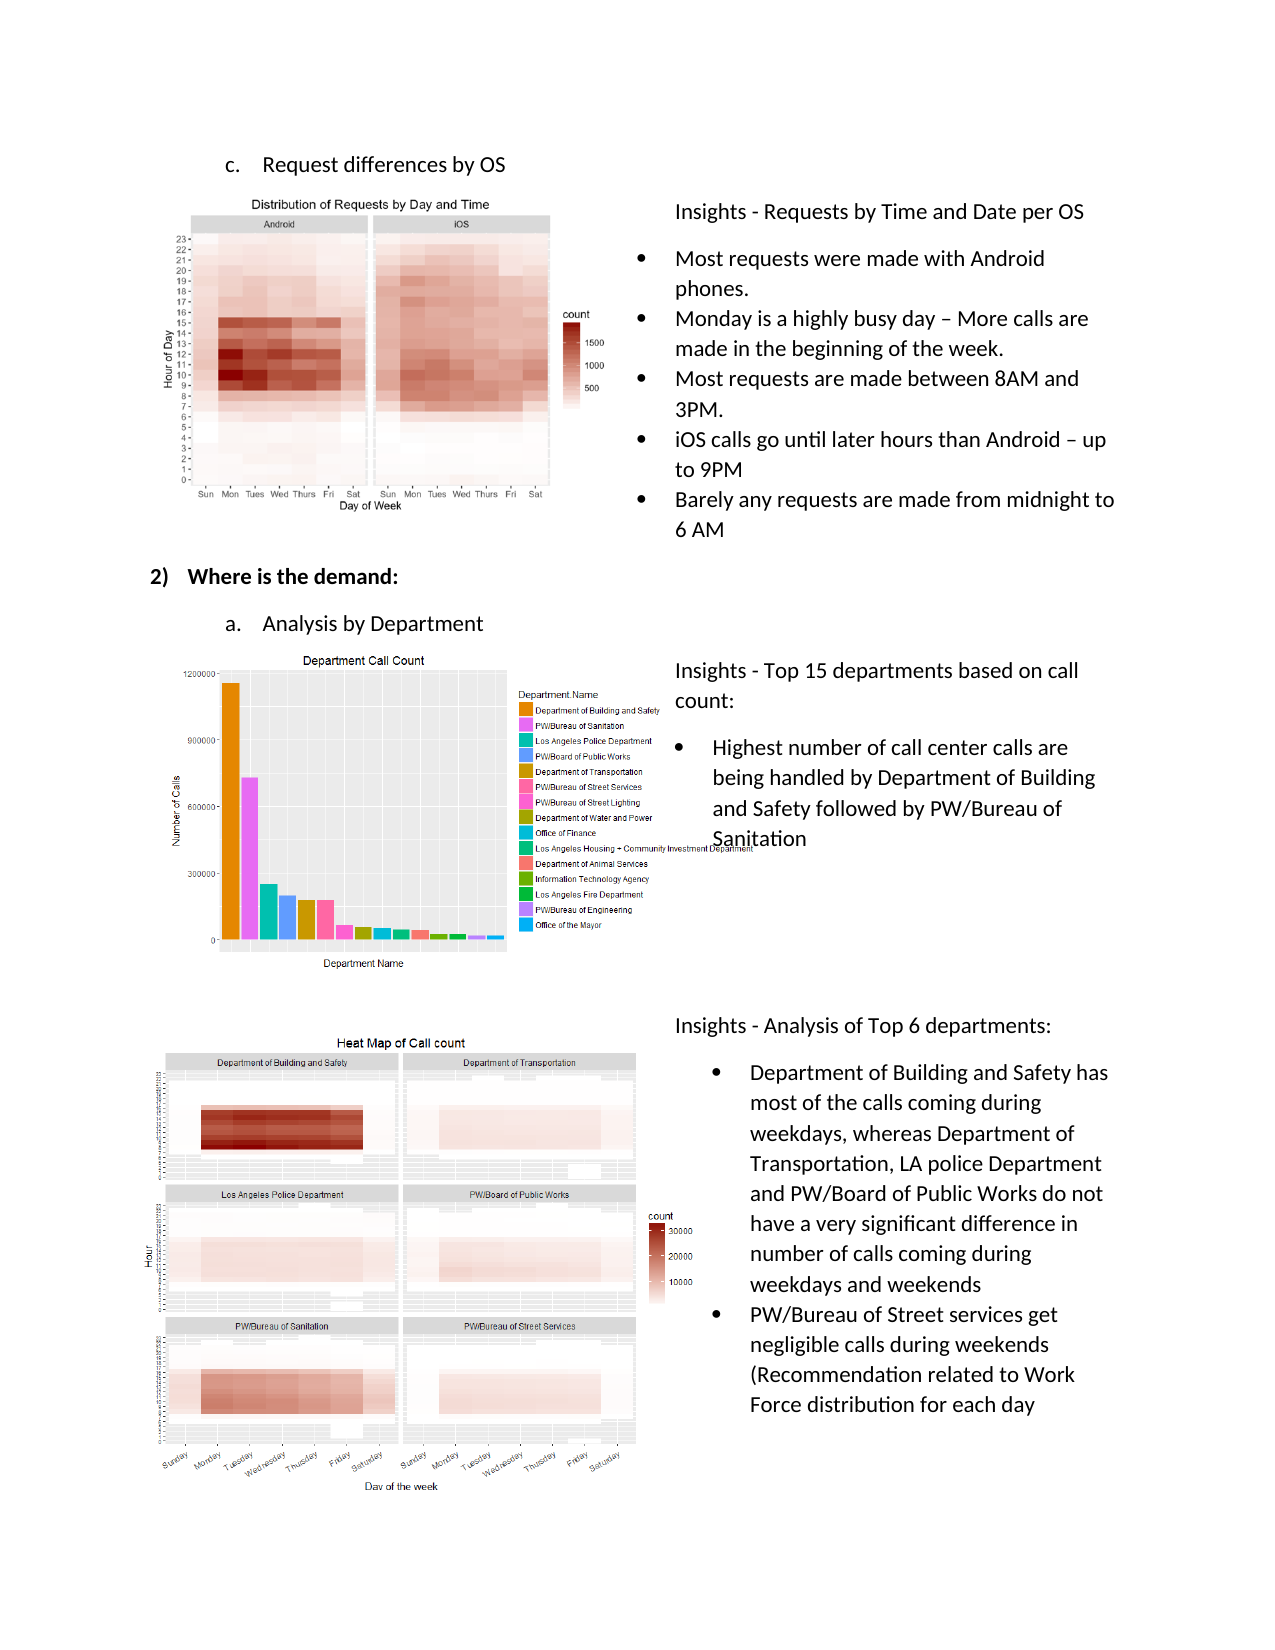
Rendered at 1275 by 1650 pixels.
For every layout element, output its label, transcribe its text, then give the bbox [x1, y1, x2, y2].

text Insights - Top 15 departments based on call count: [675, 656, 1125, 714]
text Insights - Requests by Time and Date per OS [150, 197, 1125, 225]
text Insights - Analysis of Top 6 departments: [525, 1011, 1125, 1039]
list Department of Building and Safety has most of the calls coming during weekdays, whereas Department of Transportation, LA police Department and PW/Board of Public Works do not have a very significant difference in number of calls coming during weekdays and weekends [712, 1058, 1125, 1298]
picture [165, 650, 769, 973]
list (Recommendation related to Work Force distribution for each day [750, 1360, 1125, 1419]
list iOS calls go until later hours than Android – up to 9PM [637, 425, 1125, 483]
picture [150, 225, 613, 516]
list Most requests are made between 8AM and 3PM. [637, 364, 1125, 423]
picture [142, 1036, 701, 1490]
list Barely any requests are made from midnight to 6 AM [637, 485, 1125, 544]
list Request differences by OS [225, 150, 1125, 178]
list Highest number of call center calls are being handled by Department of Building and Safety followed by PW/Bureau of Sanitation [675, 733, 1125, 852]
list Where is the demand: [150, 562, 1125, 591]
list Monday is a highly busy day – More calls are made in the beginning of the week. [637, 304, 1125, 362]
list PW/Bureau of Street services get negligible calls during weekends [712, 1300, 1125, 1358]
list Most requests were made with Android phones. [637, 244, 1125, 302]
list Analysis by Department [225, 609, 1125, 637]
